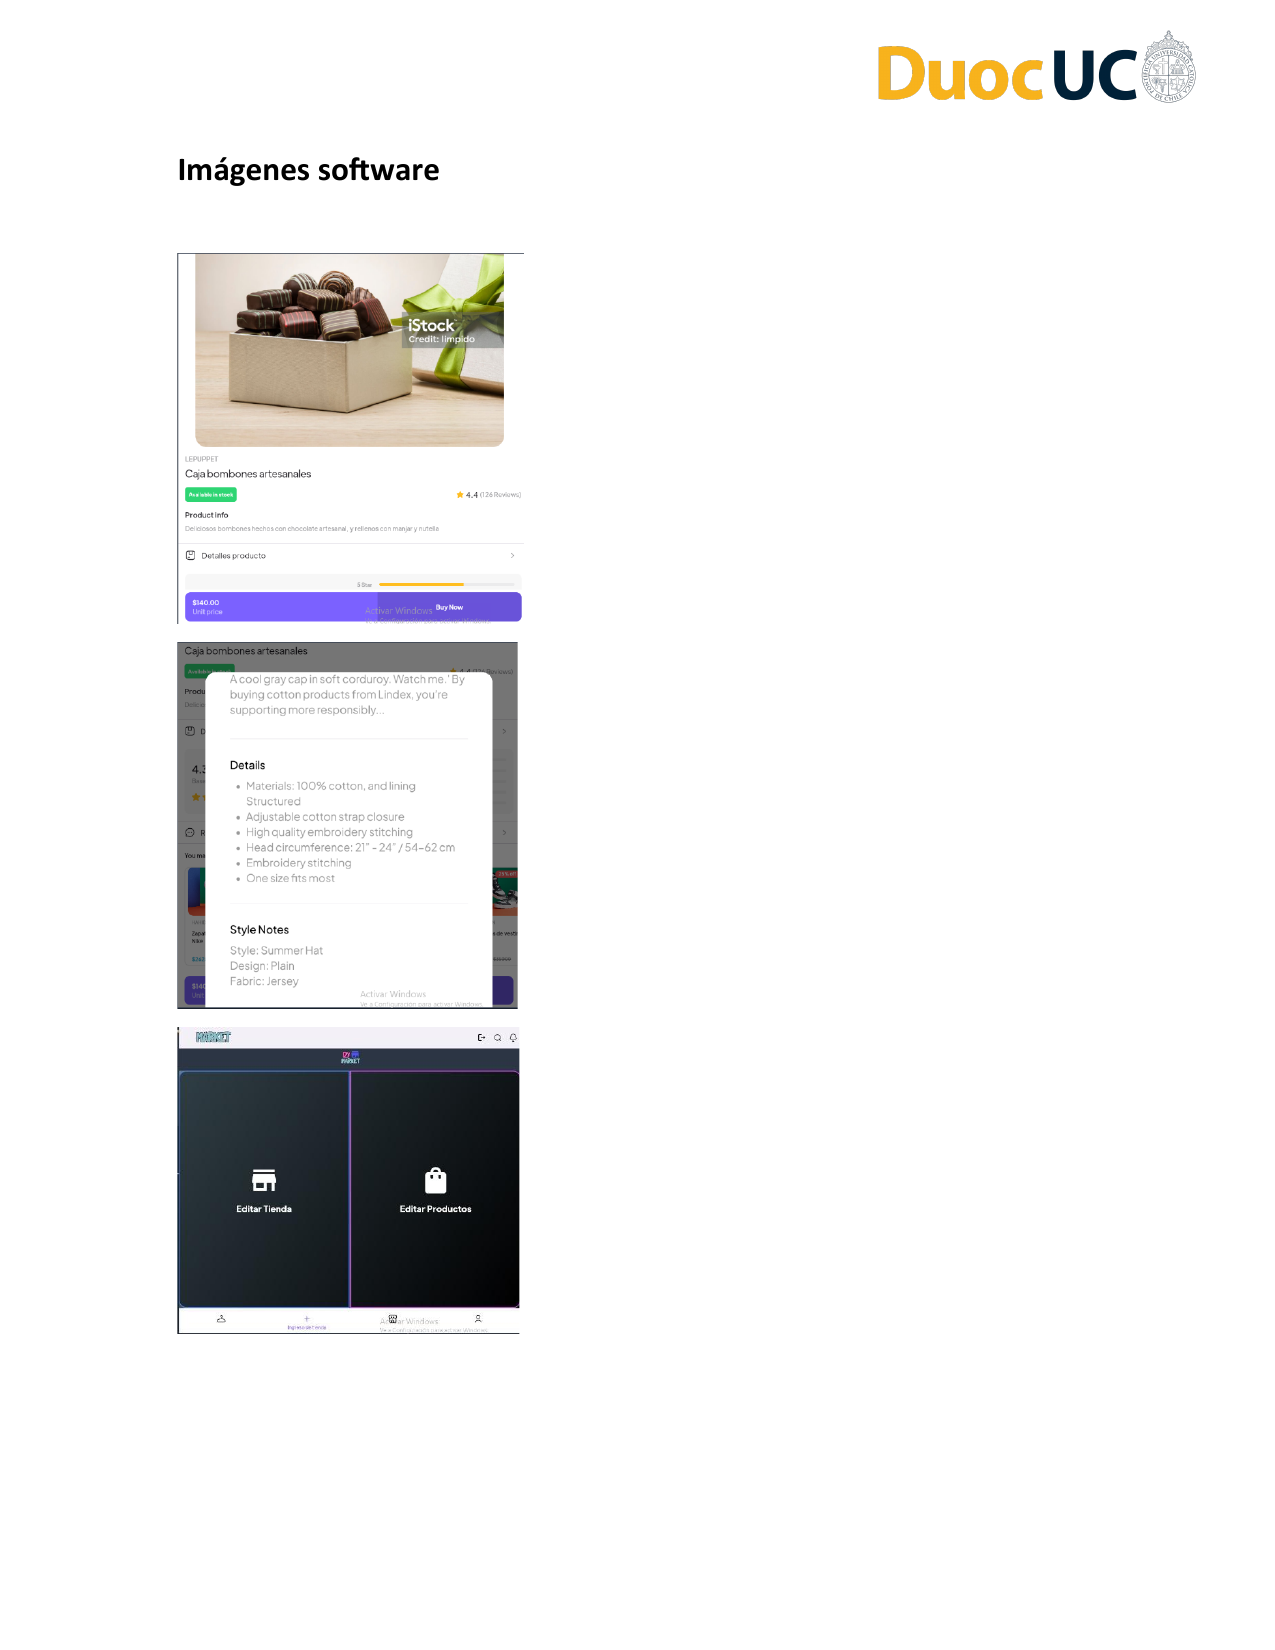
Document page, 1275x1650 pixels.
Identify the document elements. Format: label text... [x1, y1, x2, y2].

subtitle Imágenes software [177, 148, 1098, 188]
picture [177, 253, 524, 624]
picture [177, 642, 518, 1009]
picture [874, 26, 1200, 107]
picture [177, 1027, 520, 1334]
